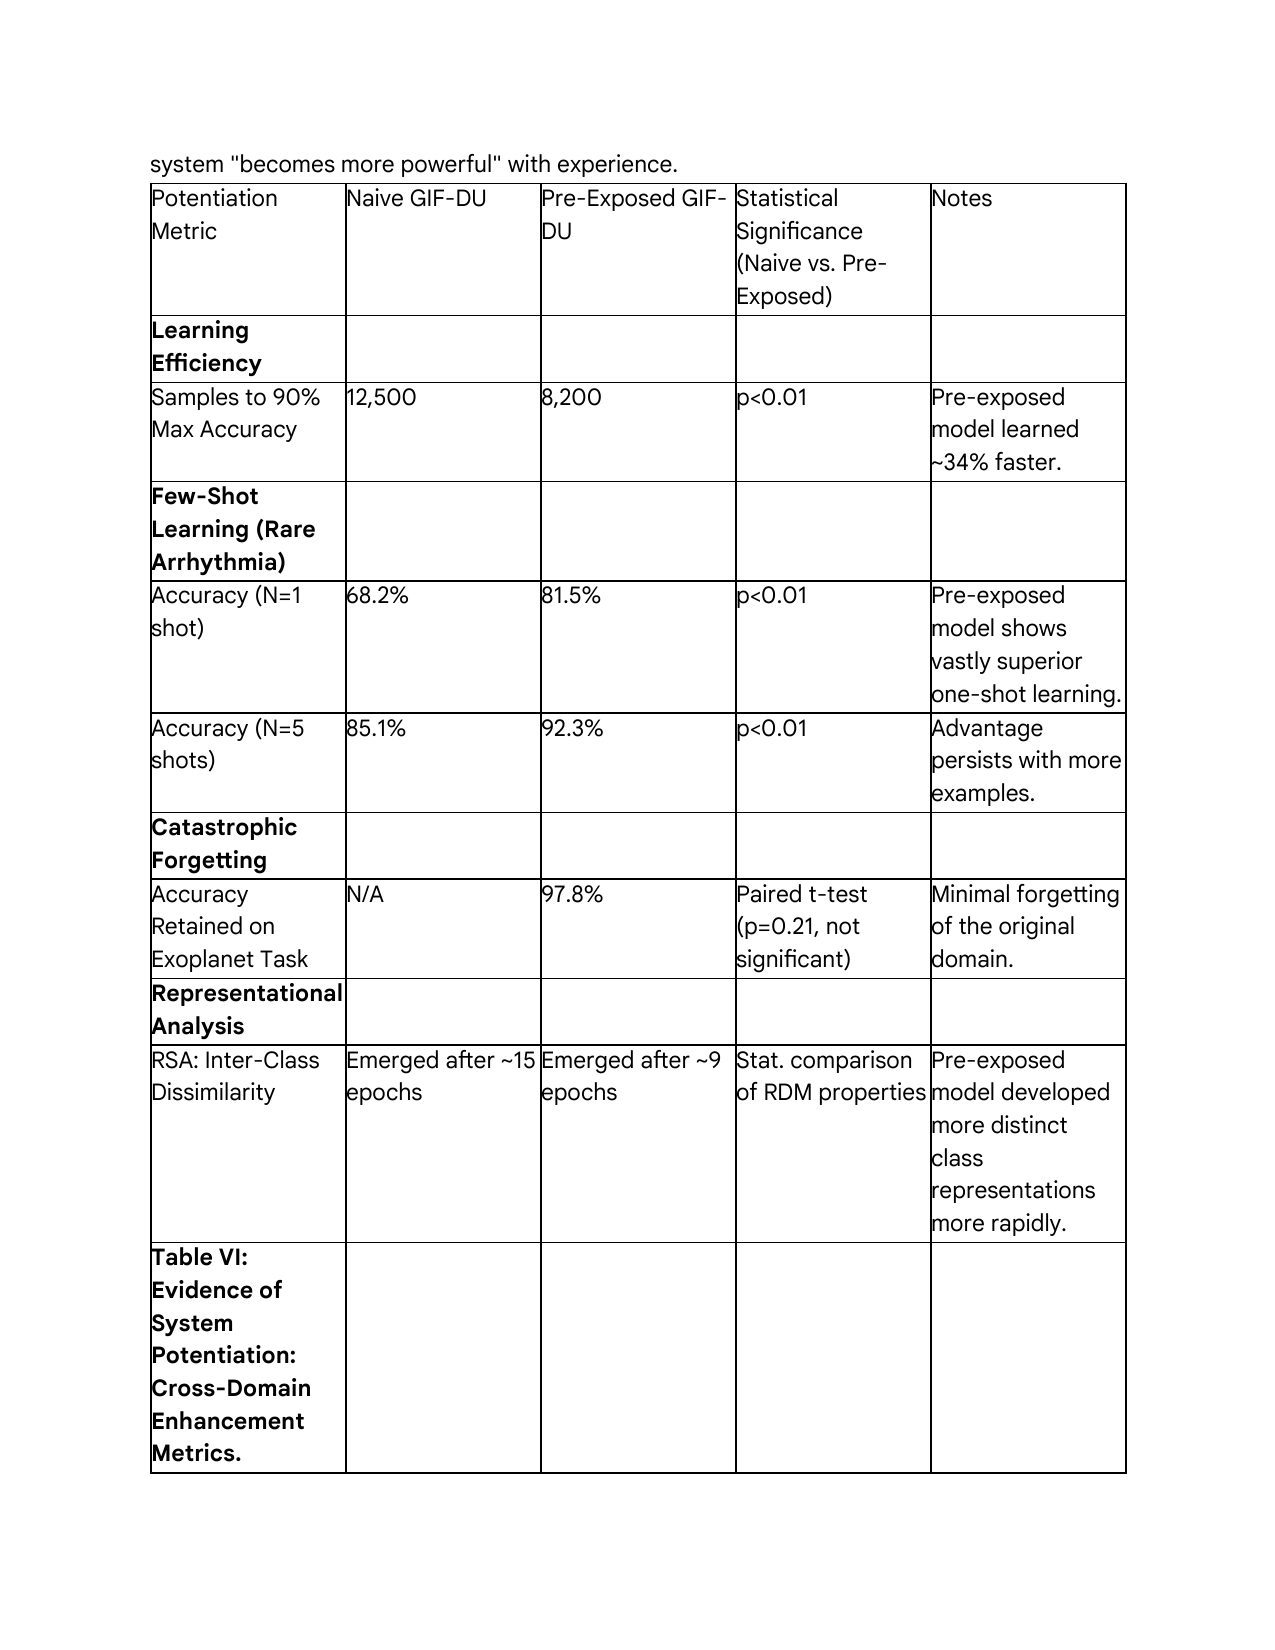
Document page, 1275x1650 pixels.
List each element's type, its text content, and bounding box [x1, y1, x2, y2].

table_cell [932, 1243, 1125, 1472]
table_cell 8,200 [542, 383, 735, 481]
table_cell [347, 482, 540, 580]
table_cell [542, 979, 735, 1044]
table_cell [347, 813, 540, 878]
table_cell Stat. comparison of RDM properties [737, 1046, 930, 1242]
table_cell [347, 979, 540, 1044]
table_cell [737, 813, 930, 878]
table_cell [932, 316, 1125, 381]
table_cell Catastrophic Forgetting [152, 813, 345, 878]
table_cell p<0.01 [737, 714, 930, 812]
table_cell [737, 316, 930, 381]
table_cell N/A [347, 880, 540, 978]
table_cell Samples to 90% Max Accuracy [152, 383, 345, 481]
table_cell Pre-exposed model shows vastly superior one-shot learning. [932, 582, 1125, 712]
table_cell [737, 979, 930, 1044]
table_cell [737, 1243, 930, 1472]
table_cell [347, 316, 540, 381]
table_cell Minimal forgetting of the original domain. [932, 880, 1125, 978]
table_cell Pre-exposed model learned ~34% faster. [932, 383, 1125, 481]
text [150, 150, 1125, 179]
table_header Pre-Exposed GIF-DU [542, 184, 735, 315]
table_cell Paired t-test (p=0.21, not significant) [737, 880, 930, 978]
table_cell Accuracy (N=5 shots) [152, 714, 345, 812]
table_cell [542, 482, 735, 580]
table_cell Pre-exposed model developed more distinct class representations more rapidly. [932, 1046, 1125, 1242]
table_cell [737, 482, 930, 580]
table_cell p<0.01 [737, 582, 930, 712]
table_cell [932, 482, 1125, 580]
table_cell Learning Efficiency [152, 316, 345, 381]
table_cell p<0.01 [737, 383, 930, 481]
table_cell Table VI: Evidence of System Potentiation: Cross-Domain Enhancement Metrics. [152, 1243, 345, 1472]
table_cell Few-Shot Learning (Rare Arrhythmia) [152, 482, 345, 580]
table_header Naive GIF-DU [347, 184, 540, 315]
table_cell 12,500 [347, 383, 540, 481]
table_cell [542, 316, 735, 381]
table_cell [347, 1243, 540, 1472]
table_header Statistical Significance (Naive vs. Pre-Exposed) [737, 184, 930, 315]
table_header Notes [932, 184, 1125, 315]
table_cell Emerged after ~15 epochs [347, 1046, 540, 1242]
table_cell [932, 979, 1125, 1044]
table_cell [542, 813, 735, 878]
table_cell 92.3% [542, 714, 735, 812]
table_cell [932, 813, 1125, 878]
table_header Potentiation Metric [152, 184, 345, 315]
table_cell RSA: Inter-Class Dissimilarity [152, 1046, 345, 1242]
table_cell 85.1% [347, 714, 540, 812]
table_cell 97.8% [542, 880, 735, 978]
table_cell 68.2% [347, 582, 540, 712]
table_cell Emerged after ~9 epochs [542, 1046, 735, 1242]
table_cell 81.5% [542, 582, 735, 712]
table_cell [542, 1243, 735, 1472]
table_cell Advantage persists with more examples. [932, 714, 1125, 812]
table_cell Accuracy Retained on Exoplanet Task [152, 880, 345, 978]
table_cell Representational Analysis [152, 979, 345, 1044]
table_cell Accuracy (N=1 shot) [152, 582, 345, 712]
